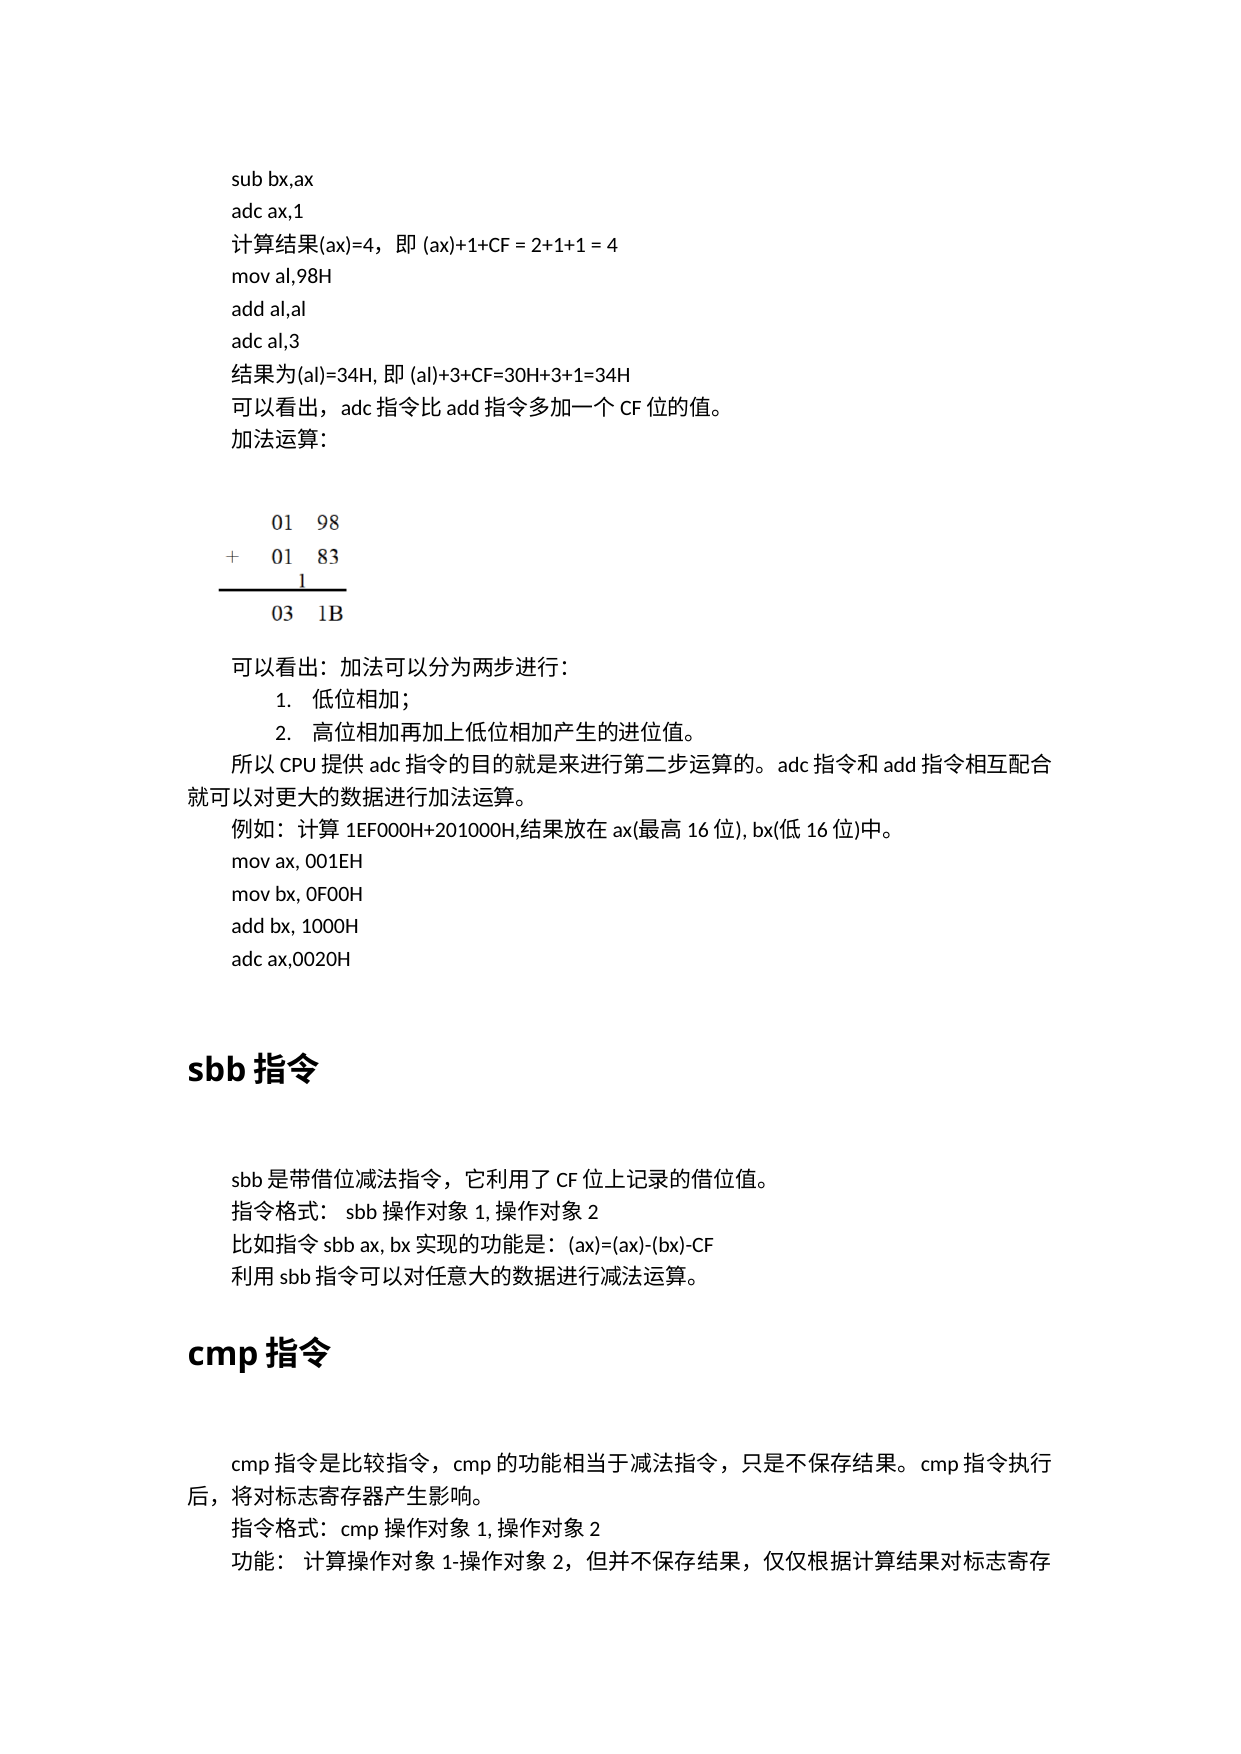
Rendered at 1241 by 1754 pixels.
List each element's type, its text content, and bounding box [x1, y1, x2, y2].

text 计算结果(ax)=4，即 (ax)+1+CF = 2+1+1 = 4 [187, 227, 1053, 259]
text 可以看出：加法可以分为两步进行： [187, 649, 1053, 682]
text adc ax,0020H [187, 942, 1053, 974]
text mov al,98H [187, 259, 1053, 292]
text 所以CPU提供adc指令的目的就是来进行第二步运算的。adc指令和add指令相互配合就可以对更大的数据进行加法运算。 [187, 747, 1053, 812]
subtitle cmp指令 [187, 1318, 1053, 1383]
text 指令格式： sbb 操作对象1, 操作对象2 [187, 1194, 1053, 1226]
list 高位相加再加上低位相加产生的进位值。 [275, 714, 1053, 747]
text add al,al [187, 292, 1053, 324]
text 加法运算： [187, 422, 1053, 454]
text add bx, 1000H [187, 909, 1053, 942]
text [187, 1543, 1053, 1576]
text adc al,3 [187, 324, 1053, 357]
subtitle sbb指令 [187, 1034, 1053, 1099]
text cmp指令是比较指令，cmp的功能相当于减法指令，只是不保存结果。cmp指令执行后，将对标志寄存器产生影响。 [187, 1446, 1053, 1511]
text 指令格式：cmp 操作对象1, 操作对象2 [187, 1511, 1053, 1543]
text 比如指令sbb ax, bx实现的功能是：(ax)=(ax)-(bx)-CF [187, 1226, 1053, 1259]
text adc ax,1 [187, 194, 1053, 227]
text 结果为(al)=34H, 即 (al)+3+CF=30H+3+1=34H [187, 357, 1053, 389]
text sbb是带借位减法指令，它利用了CF位上记录的借位值。 [187, 1161, 1053, 1194]
text sub bx,ax [187, 162, 1053, 194]
text 例如：计算1EF000H+201000H,结果放在ax(最高16位), bx(低16位)中。 [187, 812, 1053, 844]
picture [187, 487, 1053, 638]
text 可以看出，adc指令比add指令多加一个CF位的值。 [187, 389, 1053, 422]
text mov ax, 001EH [187, 844, 1053, 877]
text mov bx, 0F00H [187, 877, 1053, 909]
text 利用sbb指令可以对任意大的数据进行减法运算。 [187, 1259, 1053, 1291]
list 低位相加； [275, 682, 1053, 714]
